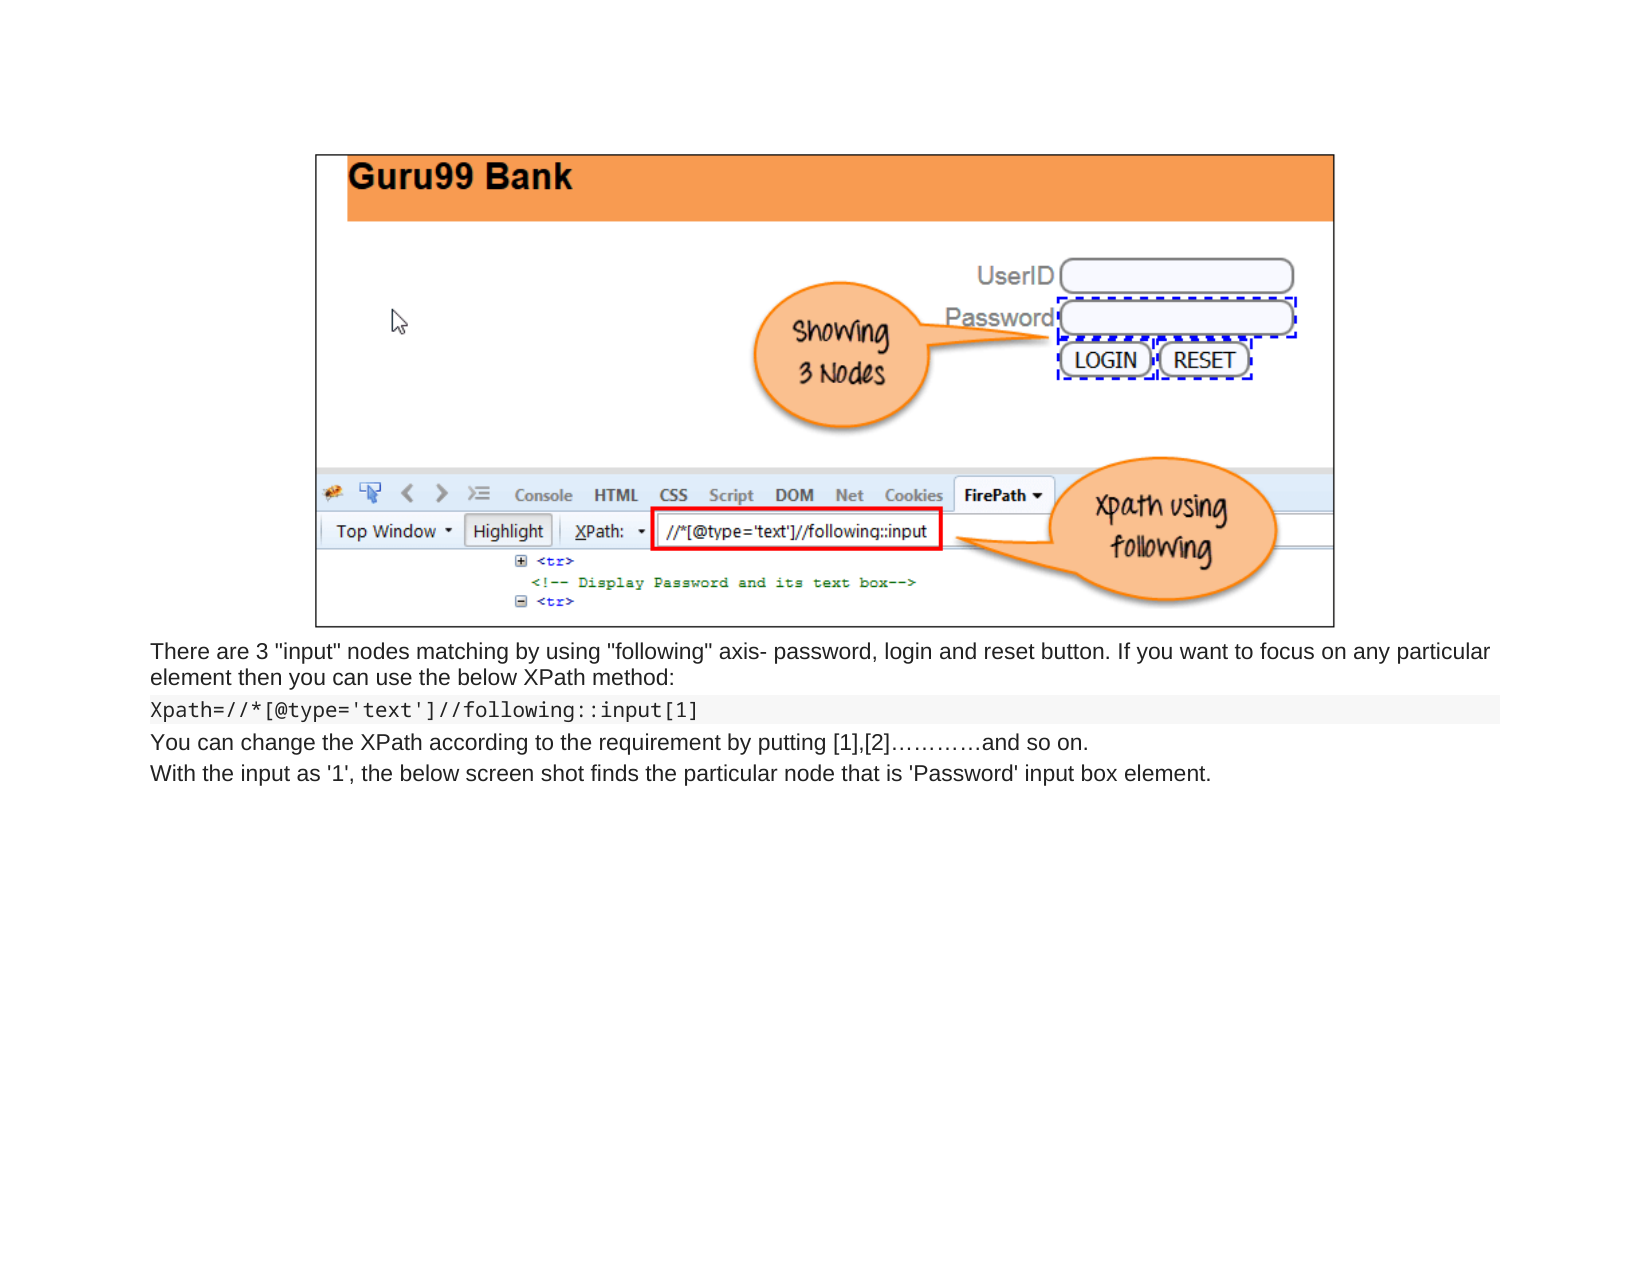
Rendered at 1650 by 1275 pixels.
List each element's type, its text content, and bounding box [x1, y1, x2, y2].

text There are 3 "input" nodes matching by using "following" axis- password, login and reset button. If you want to focus on any particular element then you can use the below XPath method: [150, 638, 1500, 690]
text Xpath=//*[@type='text']//following::input[1] [150, 695, 1500, 724]
text With the input as '1', the below screen shot finds the particular node that is 'Password' input box element. [150, 760, 1500, 787]
picture [310, 150, 1340, 633]
text You can change the XPath according to the requirement by putting [1],[2]…………and so on. [150, 729, 1500, 755]
